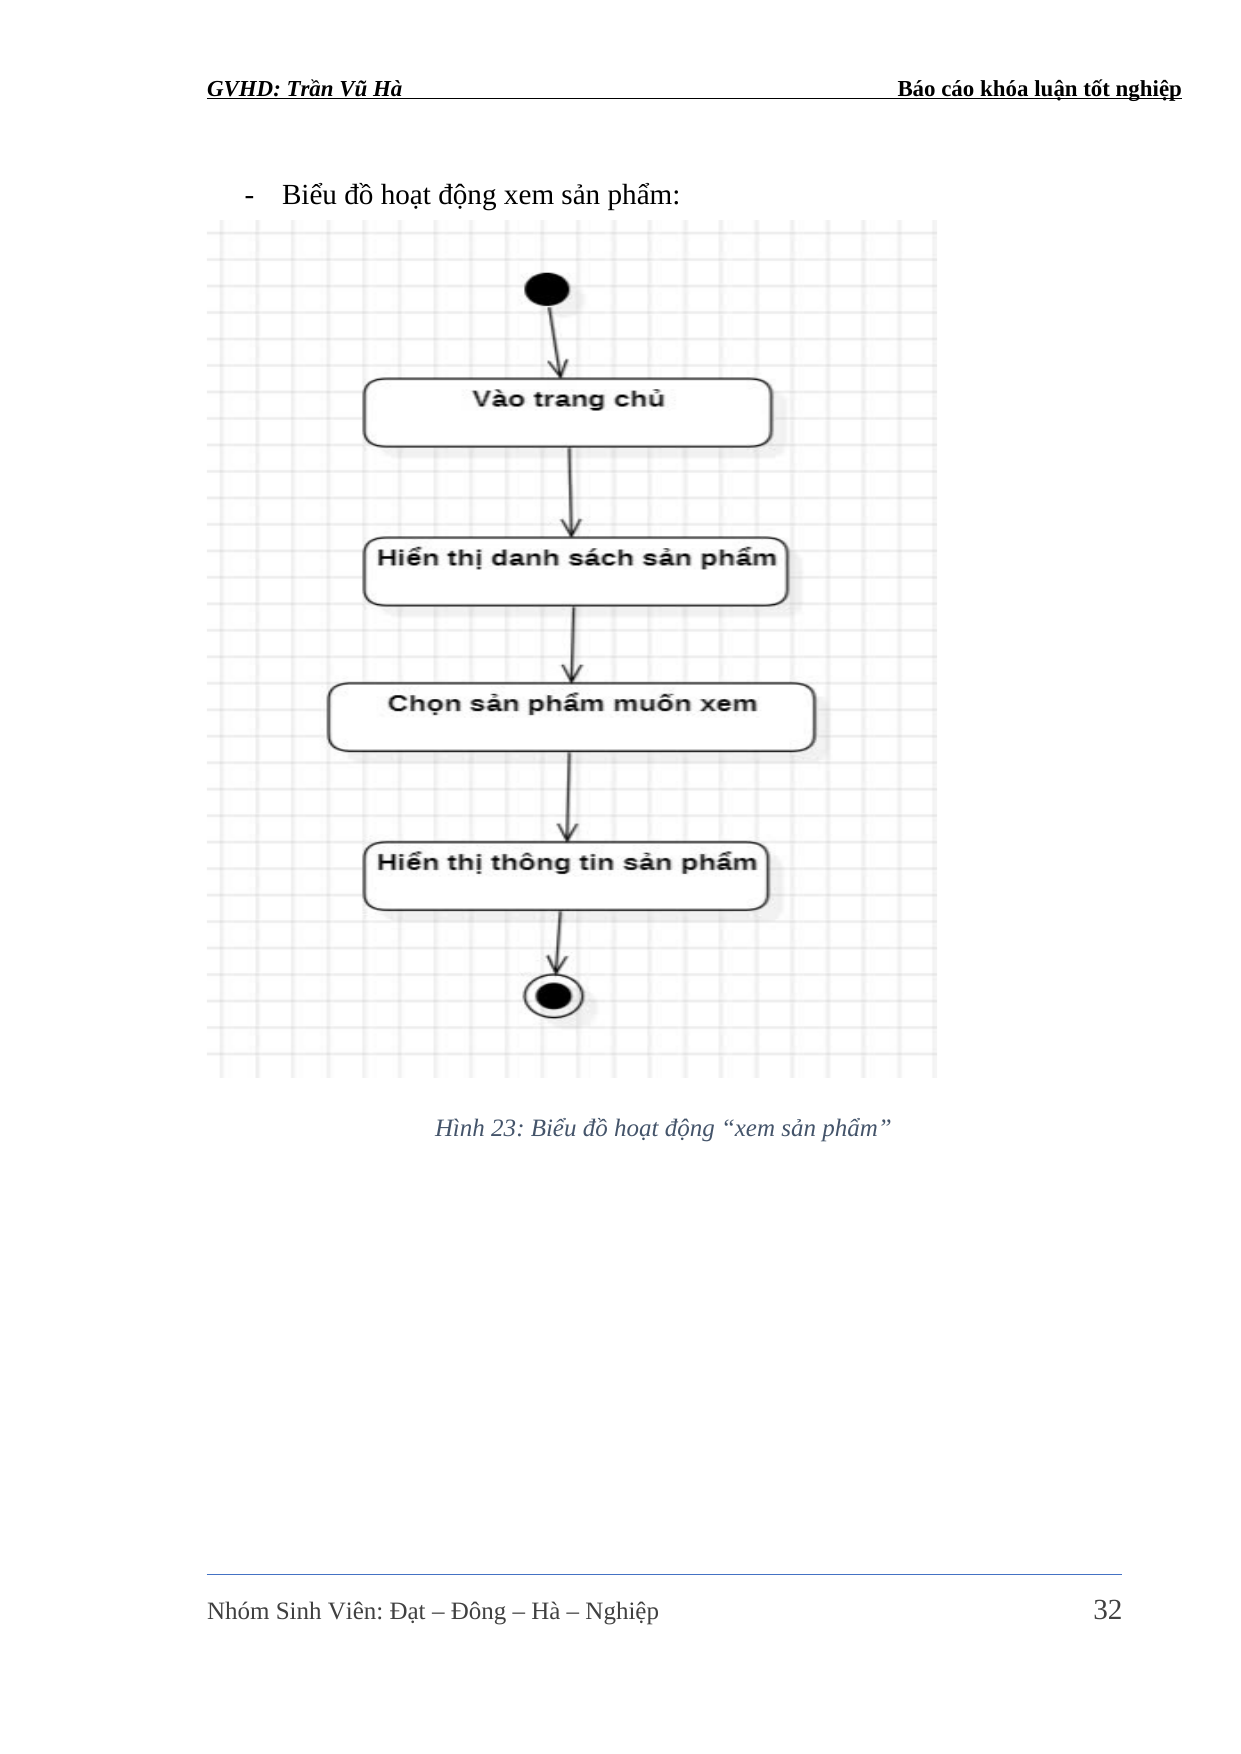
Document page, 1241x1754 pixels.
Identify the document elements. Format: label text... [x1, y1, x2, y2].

picture [206, 220, 938, 1078]
list Biểu đồ hoạt động xem sản phẩm: [244, 177, 1122, 211]
text Hình 23: Biểu đồ hoạt động “xem sản phẩm” [207, 1113, 1122, 1142]
